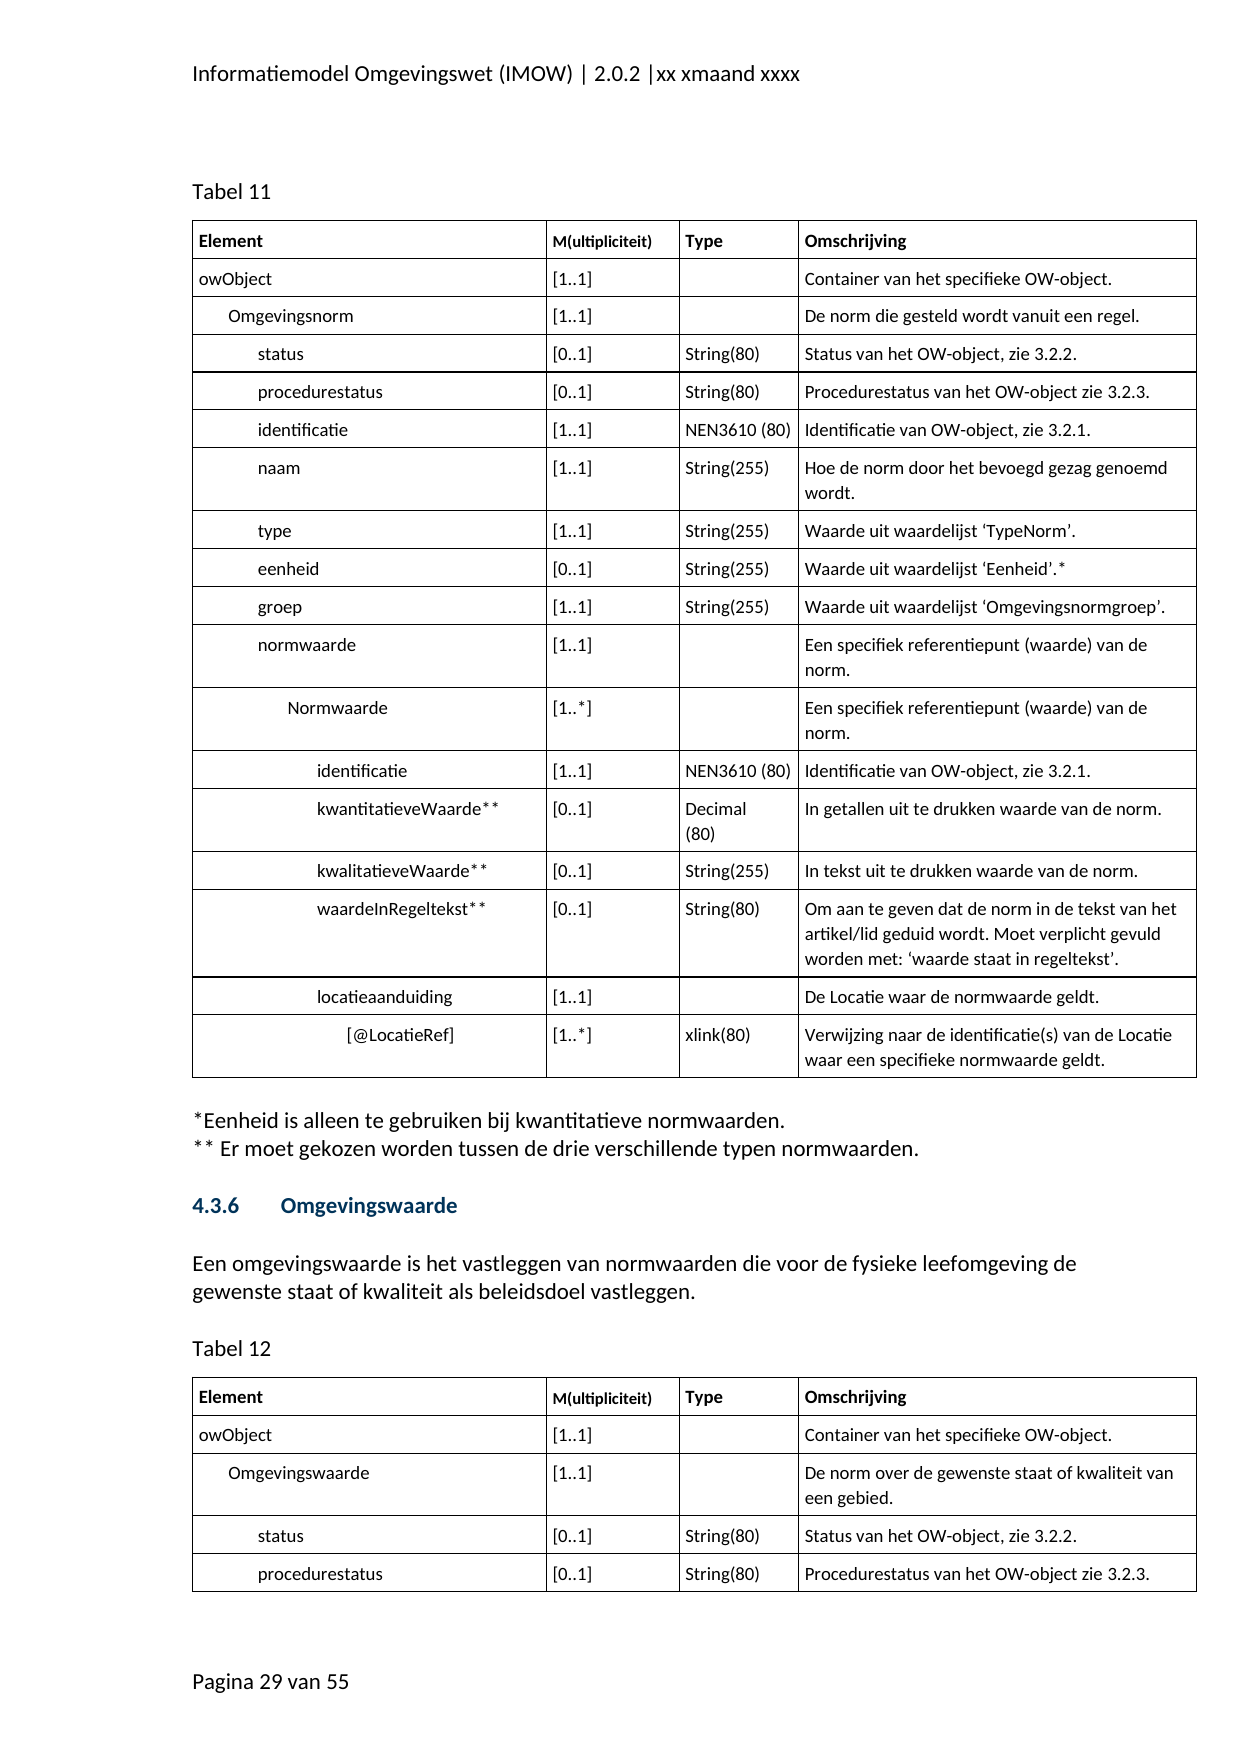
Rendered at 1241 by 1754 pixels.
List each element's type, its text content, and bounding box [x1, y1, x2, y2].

subtitle Omgevingswaarde [192, 1192, 1092, 1219]
table_cell In getallen uit te drukken waarde van de norm. [799, 789, 1196, 851]
table_cell [0..1] [547, 890, 679, 976]
table_cell Verwijzing naar de identificatie(s) van de Locatie waar een specifieke normwaarde geldt. [799, 1015, 1196, 1077]
table_cell Status van het OW-object, zie 3.2.2. [799, 1516, 1196, 1553]
table_cell groep [193, 587, 546, 624]
table_cell String(80) [680, 890, 798, 976]
text *Eenheid is alleen te gebruiken bij kwantitatieve normwaarden. [192, 1106, 1092, 1134]
table_cell NEN3610 (80) [680, 751, 798, 788]
table_cell eenheid [193, 549, 546, 586]
table_cell Procedurestatus van het OW-object zie 3.2.3. [799, 1554, 1196, 1591]
table_cell In tekst uit te drukken waarde van de norm. [799, 852, 1196, 888]
table_cell [680, 625, 798, 687]
table_cell Procedurestatus van het OW-object zie 3.2.3. [799, 373, 1196, 409]
table_cell Identificatie van OW-object, zie 3.2.1. [799, 751, 1196, 788]
table_header Element [193, 221, 546, 258]
table_cell [0..1] [547, 1554, 679, 1591]
table_cell String(255) [680, 511, 798, 548]
table_cell Waarde uit waardelijst ‘Omgevingsnormgroep’. [799, 587, 1196, 624]
table_cell String(80) [680, 373, 798, 409]
table_cell [0..1] [547, 852, 679, 888]
table_cell procedurestatus [193, 373, 546, 409]
table_header Omschrijving [799, 221, 1196, 258]
table_cell [0..1] [547, 789, 679, 851]
table_cell identificatie [193, 410, 546, 447]
table_cell Een specifiek referentiepunt (waarde) van de norm. [799, 688, 1196, 750]
table_cell [680, 978, 798, 1014]
table_cell Waarde uit waardelijst ‘TypeNorm’. [799, 511, 1196, 548]
table_cell [680, 688, 798, 750]
table_cell Container van het specifieke OW-object. [799, 1416, 1196, 1452]
table_cell type [193, 511, 546, 548]
table_cell normwaarde [193, 625, 546, 687]
table_cell status [193, 1516, 546, 1553]
table_cell String(80) [680, 1554, 798, 1591]
table_cell Om aan te geven dat de norm in de tekst van het artikel/lid geduid wordt. Moet verplicht gevuld worden met: ‘waarde staat in regeltekst’. [799, 890, 1196, 976]
table_cell [0..1] [547, 1516, 679, 1553]
table_cell [1..1] [547, 587, 679, 624]
table_cell procedurestatus [193, 1554, 546, 1591]
table_cell [1..*] [547, 688, 679, 750]
table_header M(ultipliciteit) [547, 221, 679, 258]
table_cell String(255) [680, 587, 798, 624]
table_cell Decimal (80) [680, 789, 798, 851]
table_cell De norm over de gewenste staat of kwaliteit van een gebied. [799, 1454, 1196, 1515]
table_cell [1..1] [547, 297, 679, 333]
table_cell De norm die gesteld wordt vanuit een regel. [799, 297, 1196, 333]
table_cell [0..1] [547, 549, 679, 586]
table_cell String(80) [680, 1516, 798, 1553]
table_cell Omgevingswaarde [193, 1454, 546, 1515]
table_cell waardeInRegeltekst** [193, 890, 546, 976]
table_cell [1..*] [547, 1015, 679, 1077]
text Een omgevingswaarde is het vastleggen van normwaarden die voor de fysieke leefomgeving de gewenste staat of kwaliteit als beleidsdoel vastleggen. [192, 1249, 1092, 1305]
table_cell String(255) [680, 852, 798, 888]
table_cell String(255) [680, 549, 798, 586]
table_header Element [193, 1378, 546, 1414]
table_cell [1..1] [547, 751, 679, 788]
table_cell String(80) [680, 335, 798, 371]
table_cell [@LocatieRef] [193, 1015, 546, 1077]
table_cell [680, 1454, 798, 1515]
table_header Type [680, 221, 798, 258]
table_cell [1..1] [547, 625, 679, 687]
table_cell [680, 1416, 798, 1452]
table_cell [1..1] [547, 410, 679, 447]
table_cell De Locatie waar de normwaarde geldt. [799, 978, 1196, 1014]
table_cell kwantitatieveWaarde** [193, 789, 546, 851]
table_cell [680, 297, 798, 333]
table_cell NEN3610 (80) [680, 410, 798, 447]
table_cell [680, 259, 798, 296]
table_cell String(255) [680, 448, 798, 510]
table_header Type [680, 1378, 798, 1414]
table_cell owObject [193, 1416, 546, 1452]
table_cell [1..1] [547, 1454, 679, 1515]
table_cell kwalitatieveWaarde** [193, 852, 546, 888]
table_cell Normwaarde [193, 688, 546, 750]
table_cell [0..1] [547, 373, 679, 409]
table_cell Omgevingsnorm [193, 297, 546, 333]
table_cell [1..1] [547, 448, 679, 510]
table_header Omschrijving [799, 1378, 1196, 1414]
text ** Er moet gekozen worden tussen de drie verschillende typen normwaarden. [192, 1134, 1092, 1162]
table_cell owObject [193, 259, 546, 296]
table_cell [1..1] [547, 1416, 679, 1452]
table_header M(ultipliciteit) [547, 1378, 679, 1414]
table_cell Status van het OW-object, zie 3.2.2. [799, 335, 1196, 371]
table_cell [0..1] [547, 335, 679, 371]
table_cell [1..1] [547, 259, 679, 296]
table_cell Een specifiek referentiepunt (waarde) van de norm. [799, 625, 1196, 687]
table_cell Container van het specifieke OW-object. [799, 259, 1196, 296]
table_cell [1..1] [547, 978, 679, 1014]
table_cell locatieaanduiding [193, 978, 546, 1014]
table_cell xlink(80) [680, 1015, 798, 1077]
table_cell identificatie [193, 751, 546, 788]
table_cell Hoe de norm door het bevoegd gezag genoemd wordt. [799, 448, 1196, 510]
table_cell status [193, 335, 546, 371]
table_cell naam [193, 448, 546, 510]
table_cell [1..1] [547, 511, 679, 548]
table_cell Waarde uit waardelijst ‘Eenheid’.* [799, 549, 1196, 586]
table_cell Identificatie van OW-object, zie 3.2.1. [799, 410, 1196, 447]
